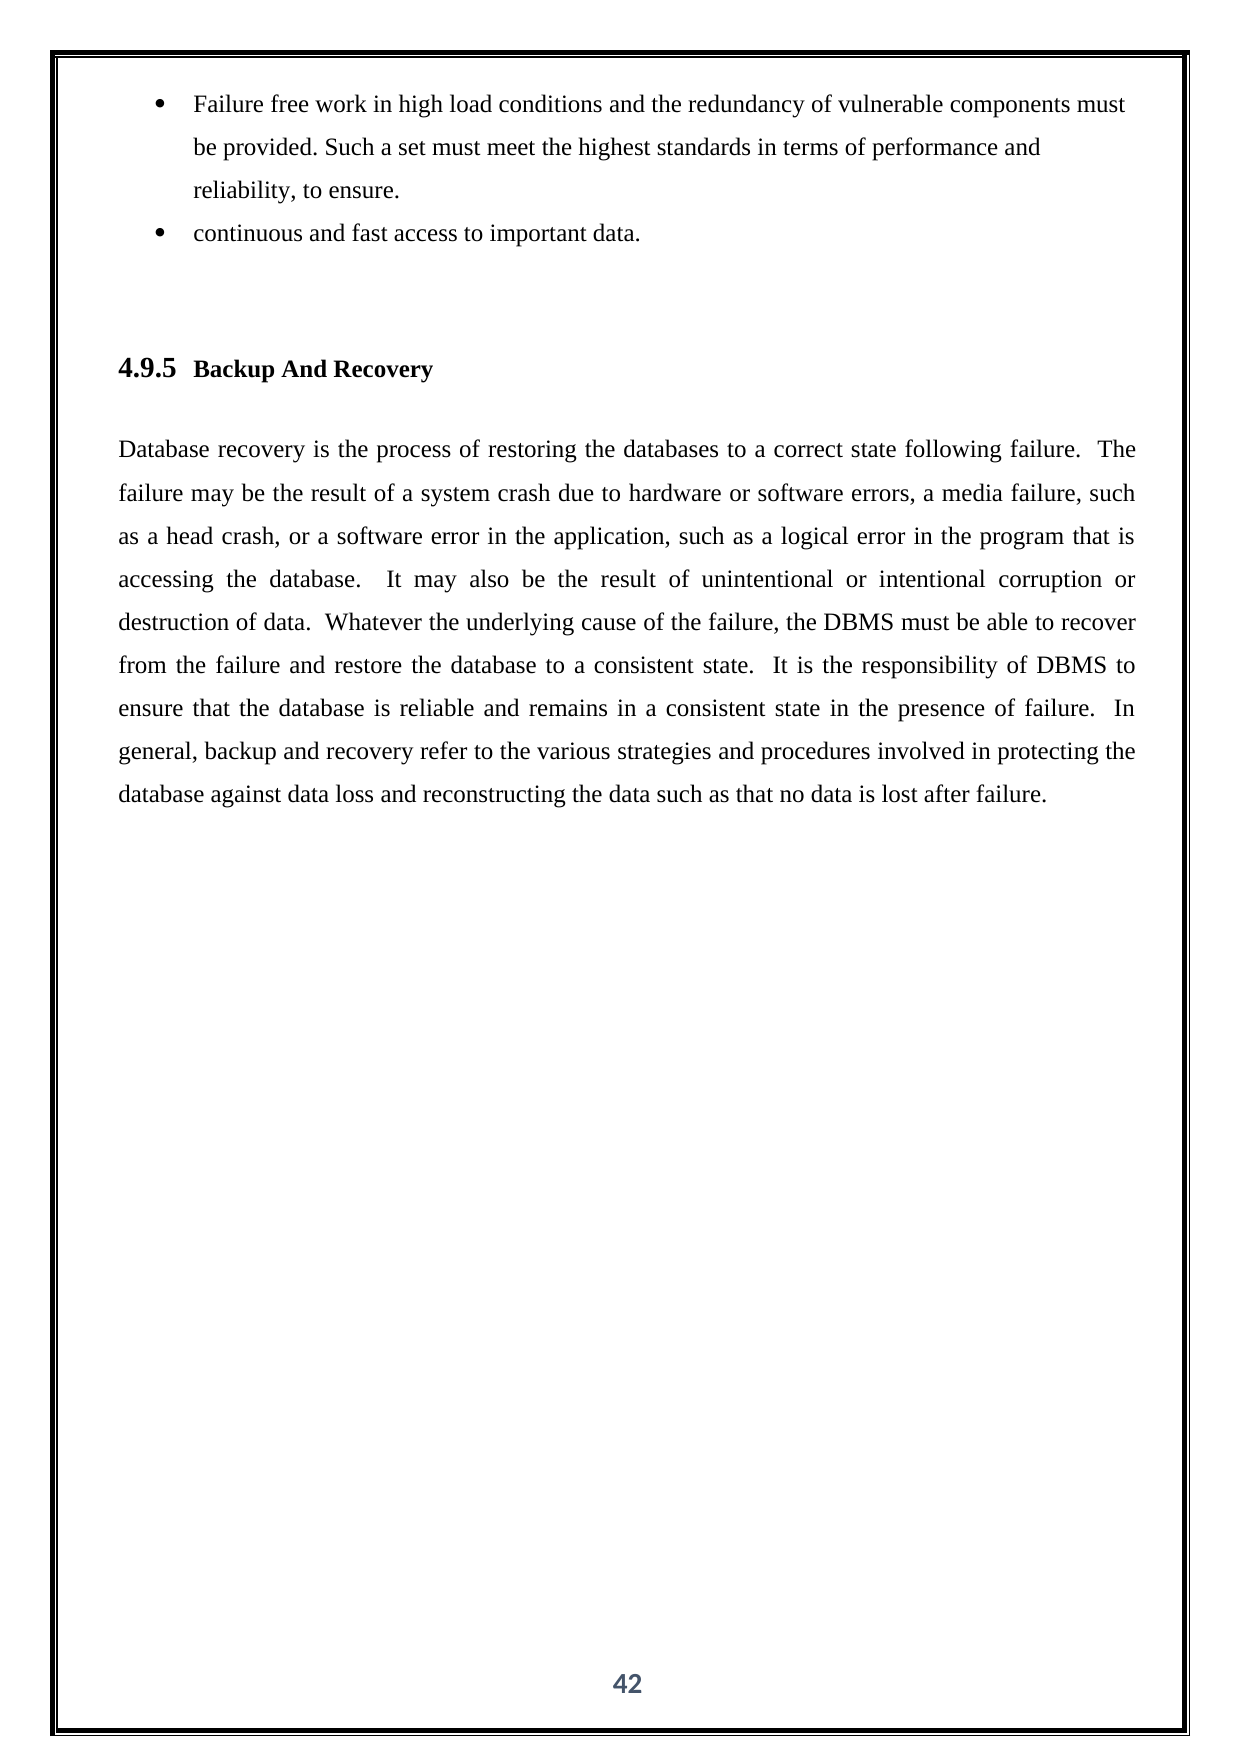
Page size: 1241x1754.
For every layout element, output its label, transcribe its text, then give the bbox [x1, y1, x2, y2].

list continuous and fast access to important data. [156, 218, 1137, 247]
list Backup And Recovery [118, 350, 1137, 383]
list Failure free work in high load conditions and the redundancy of vulnerable components must be provided. Such a set must meet the highest standards in terms of performance and reliability, to ensure. [156, 89, 1137, 204]
text Database recovery is the process of restoring the databases to a correct state following failure. The failure may be the result of a system crash due to hardware or software errors, a media failure, such as a head crash, or a software error in the application, such as a logical error in the program that is accessing the database. It may also be the result of unintentional or intentional corruption or destruction of data. Whatever the underlying cause of the failure, the DBMS must be able to recover from the failure and restore the database to a consistent state. It is the responsibility of DBMS to ensure that the database is reliable and remains in a consistent state in the presence of failure. In general, backup and recovery refer to the various strategies and procedures involved in protecting the database against data loss and reconstructing the data such as that no data is lost after failure. [118, 434, 1137, 808]
